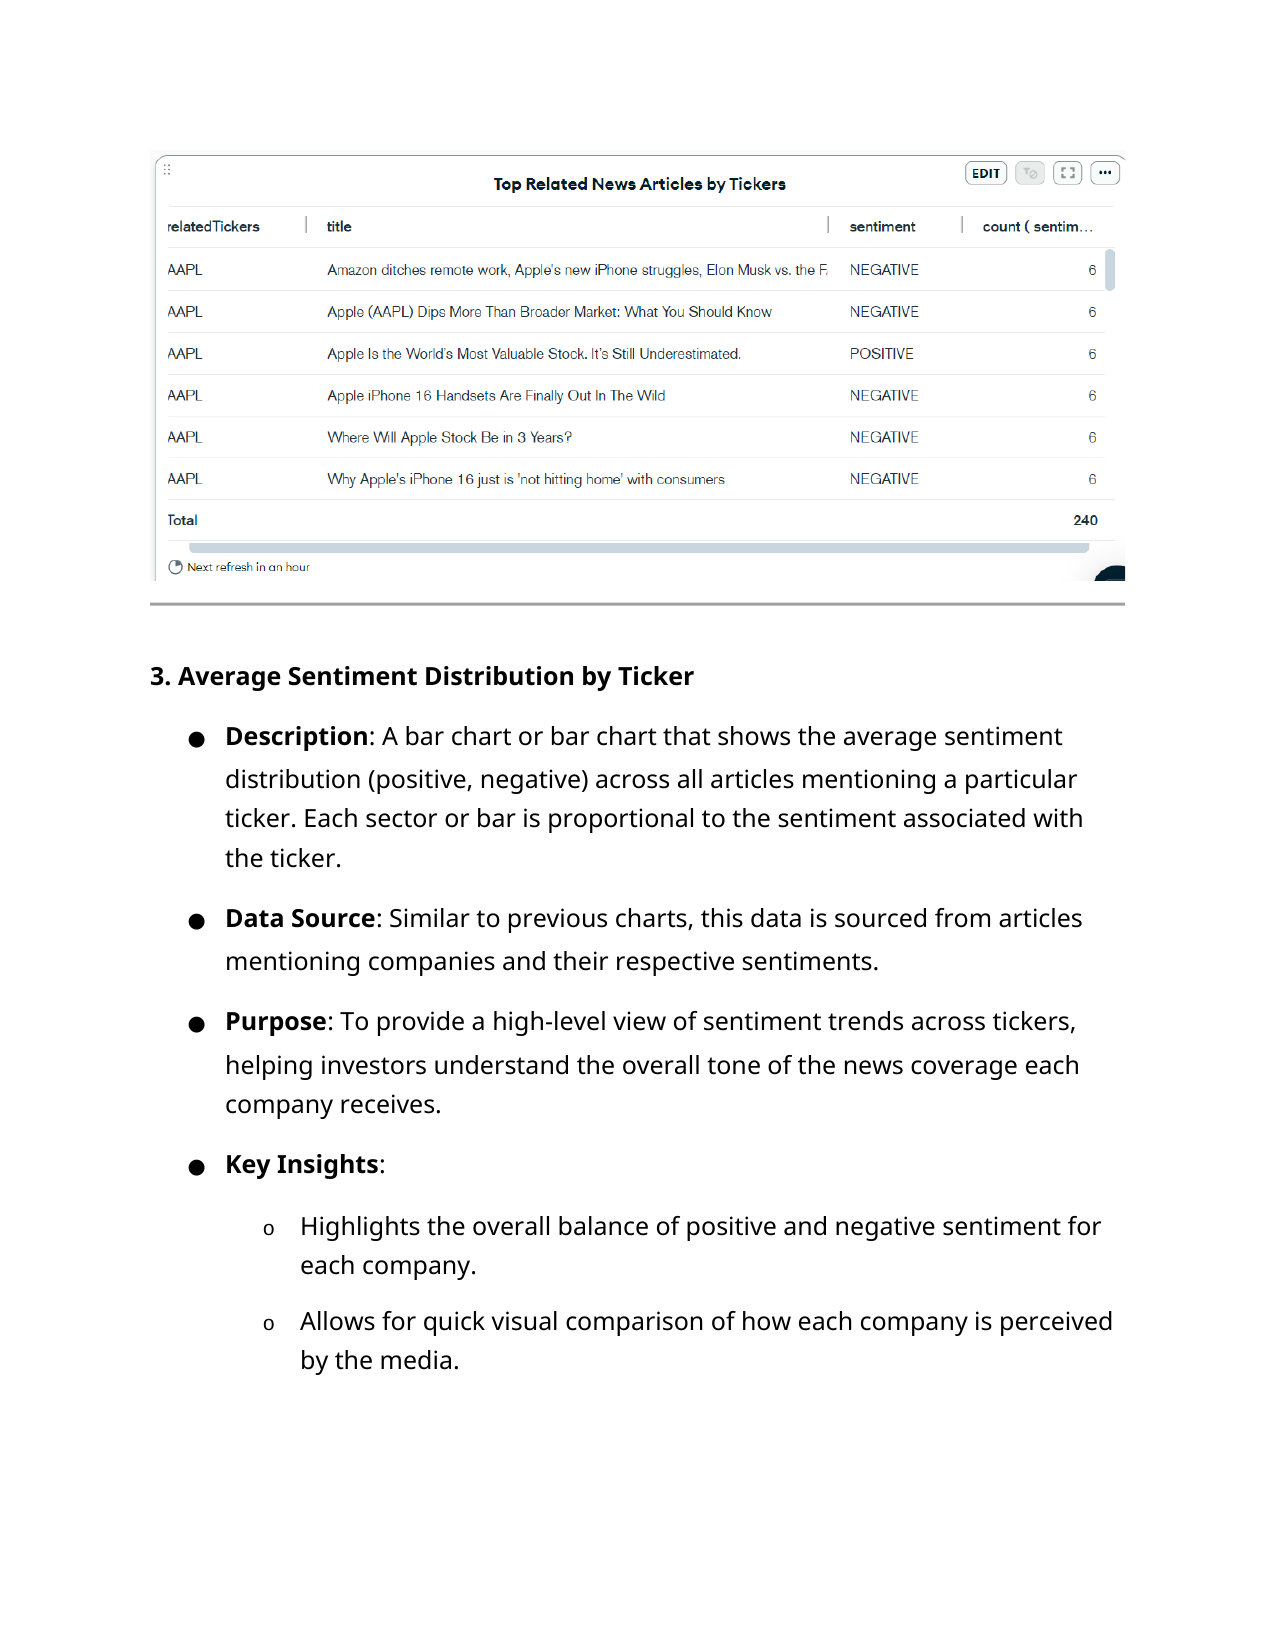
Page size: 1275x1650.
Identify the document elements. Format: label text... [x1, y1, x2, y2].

list Highlights the overall balance of positive and negative sentiment for each company. [262, 1208, 1125, 1282]
list Description: A bar chart or bar chart that shows the average sentiment distribution (positive, negative) across all articles mentioning a particular ticker. Each sector or bar is proportional to the sentiment associated with the ticker. [187, 714, 1125, 874]
list Purpose: To provide a high-level view of sentiment trends across tickers, helping investors understand the overall tone of the news coverage each company receives. [187, 1000, 1125, 1121]
text 3. Average Sentiment Distribution by Ticker [150, 658, 1125, 692]
list Data Source: Similar to previous charts, this data is sourced from articles mentioning companies and their respective sentiments. [187, 896, 1125, 978]
list Allows for quick visual comparison of how each company is perceived by the media. [262, 1303, 1125, 1377]
picture [150, 150, 1125, 581]
list Key Insights: [187, 1143, 1125, 1185]
